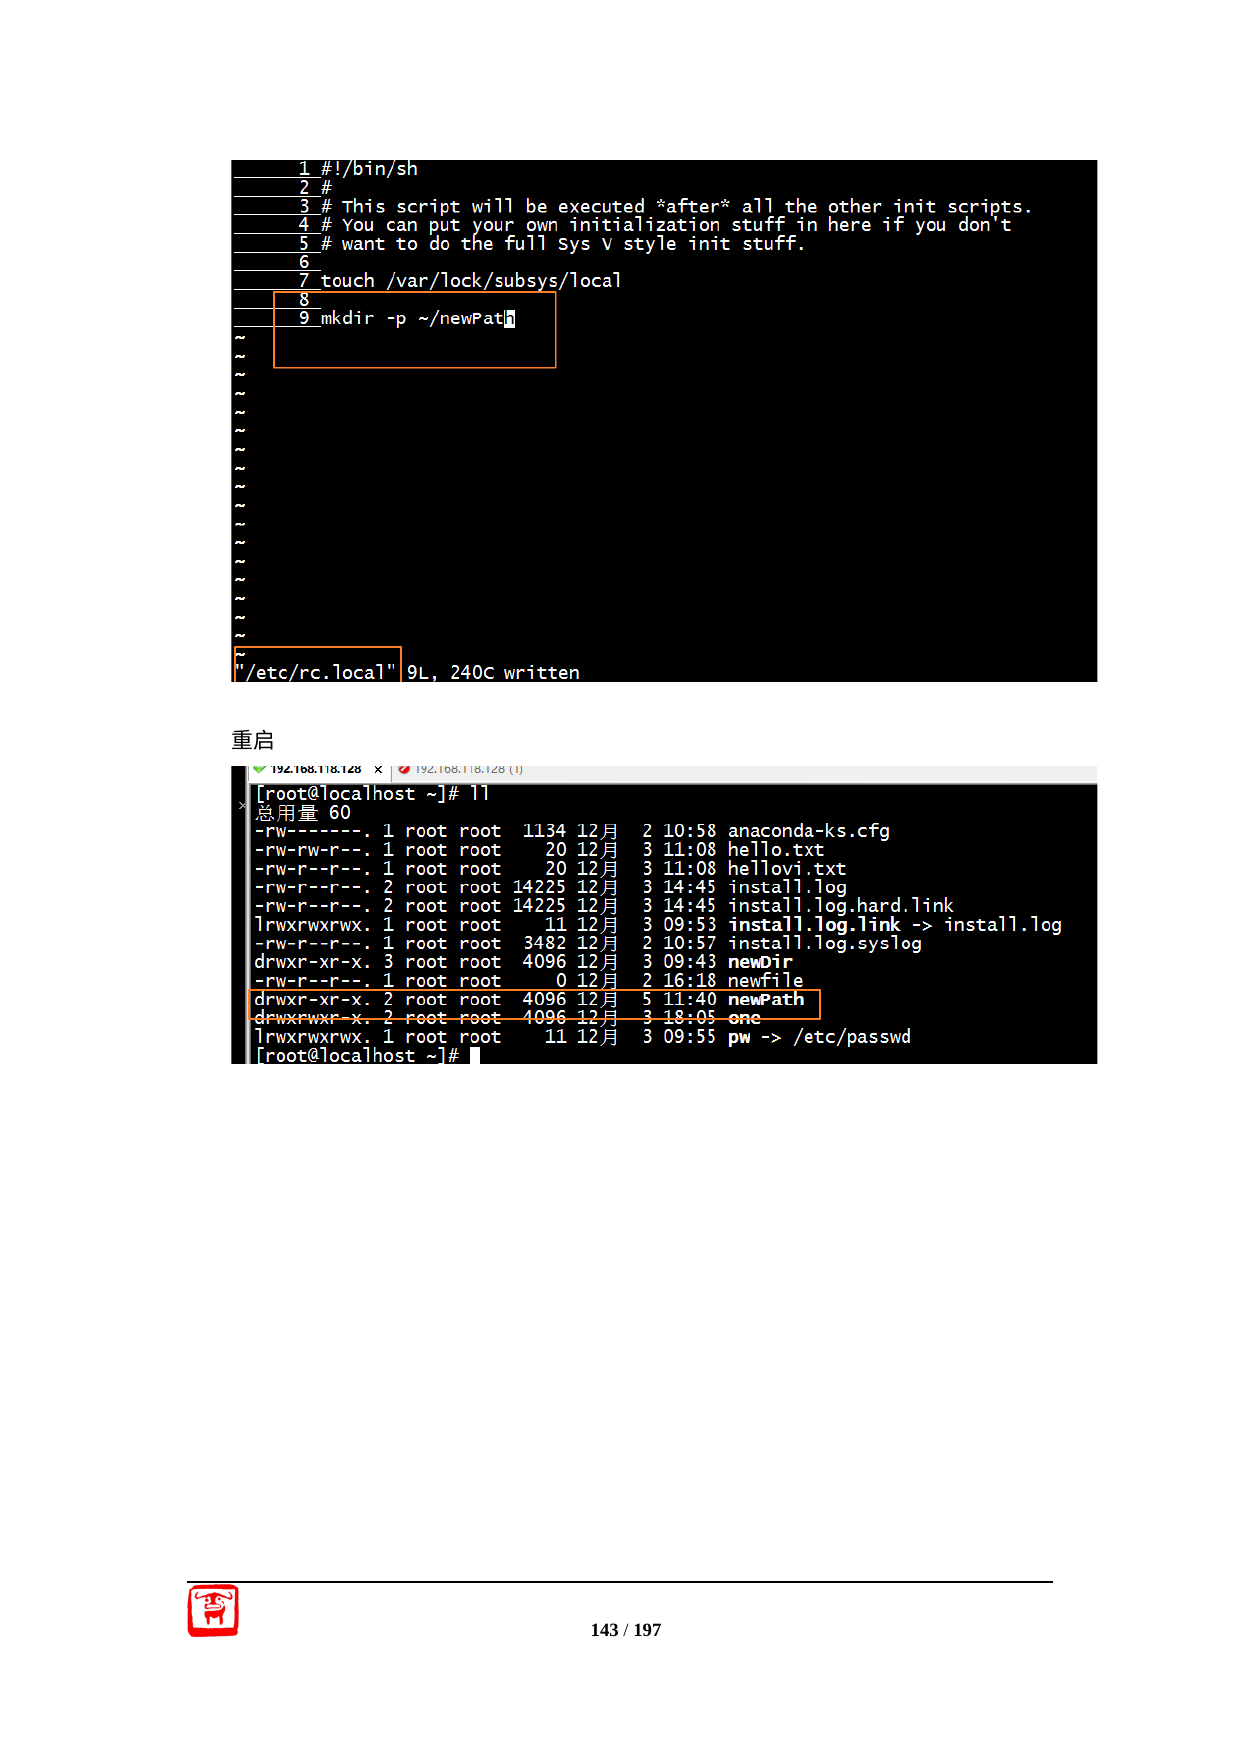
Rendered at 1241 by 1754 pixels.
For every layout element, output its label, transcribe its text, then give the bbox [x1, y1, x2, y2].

text 重启 [187, 723, 1053, 756]
picture [231, 160, 1098, 682]
picture [187, 1584, 239, 1637]
picture [231, 766, 1098, 1064]
